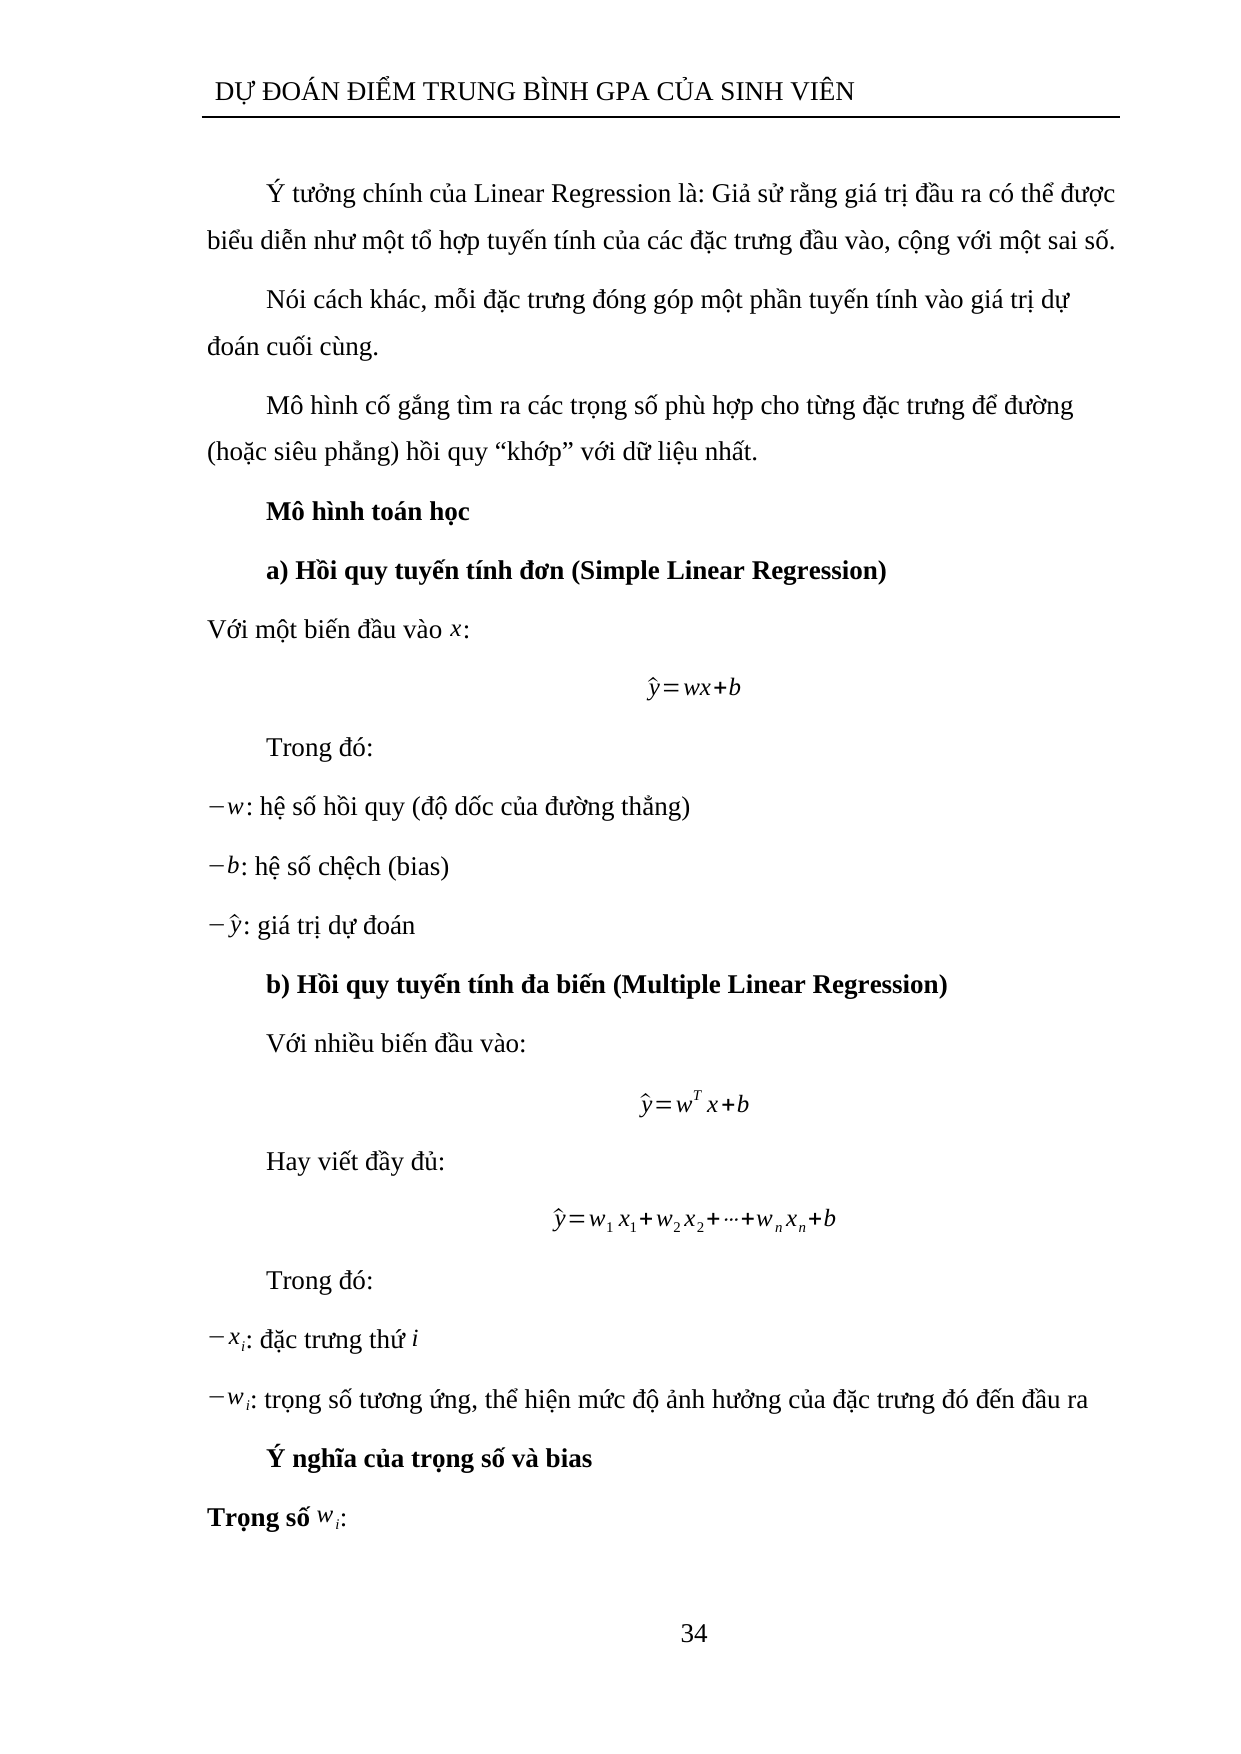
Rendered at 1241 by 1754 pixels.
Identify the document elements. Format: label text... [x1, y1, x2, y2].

text Mô hình cố gắng tìm ra các trọng số phù hợp cho từng đặc trưng để đường (hoặc siêu phẳng) hồi quy “khớp” với dữ liệu nhất. [207, 389, 1122, 467]
text : trọng số tương ứng, thể hiện mức độ ảnh hưởng của đặc trưng đó đến đầu ra [207, 1383, 1122, 1414]
text a) Hồi quy tuyến tính đơn (Simple Linear Regression) [207, 554, 1122, 585]
text : hệ số chệch (bias) [207, 850, 1122, 881]
text Với một biến đầu vào : [207, 613, 1122, 644]
text Với nhiều biến đầu vào: [207, 1027, 1122, 1058]
text b) Hồi quy tuyến tính đa biến (Multiple Linear Regression) [207, 968, 1122, 999]
text : đặc trưng thứ [207, 1323, 1122, 1354]
text Ý tưởng chính của Linear Regression là: Giả sử rằng giá trị đầu ra có thể được biểu diễn như một tổ hợp tuyến tính của các đặc trưng đầu vào, cộng với một sai số. [207, 177, 1122, 255]
text Trong đó: [207, 1264, 1122, 1295]
text Trong đó: [207, 731, 1122, 762]
text Hay viết đầy đủ: [207, 1146, 1122, 1177]
text Ý nghĩa của trọng số và bias [207, 1442, 1122, 1473]
text : giá trị dự đoán [207, 909, 1122, 940]
text : hệ số hồi quy (độ dốc của đường thẳng) [207, 791, 1122, 822]
text Nói cách khác, mỗi đặc trưng đóng góp một phần tuyến tính vào giá trị dự đoán cuối cùng. [207, 283, 1122, 361]
text Trọng số : [207, 1501, 1122, 1532]
text Mô hình toán học [207, 495, 1122, 526]
